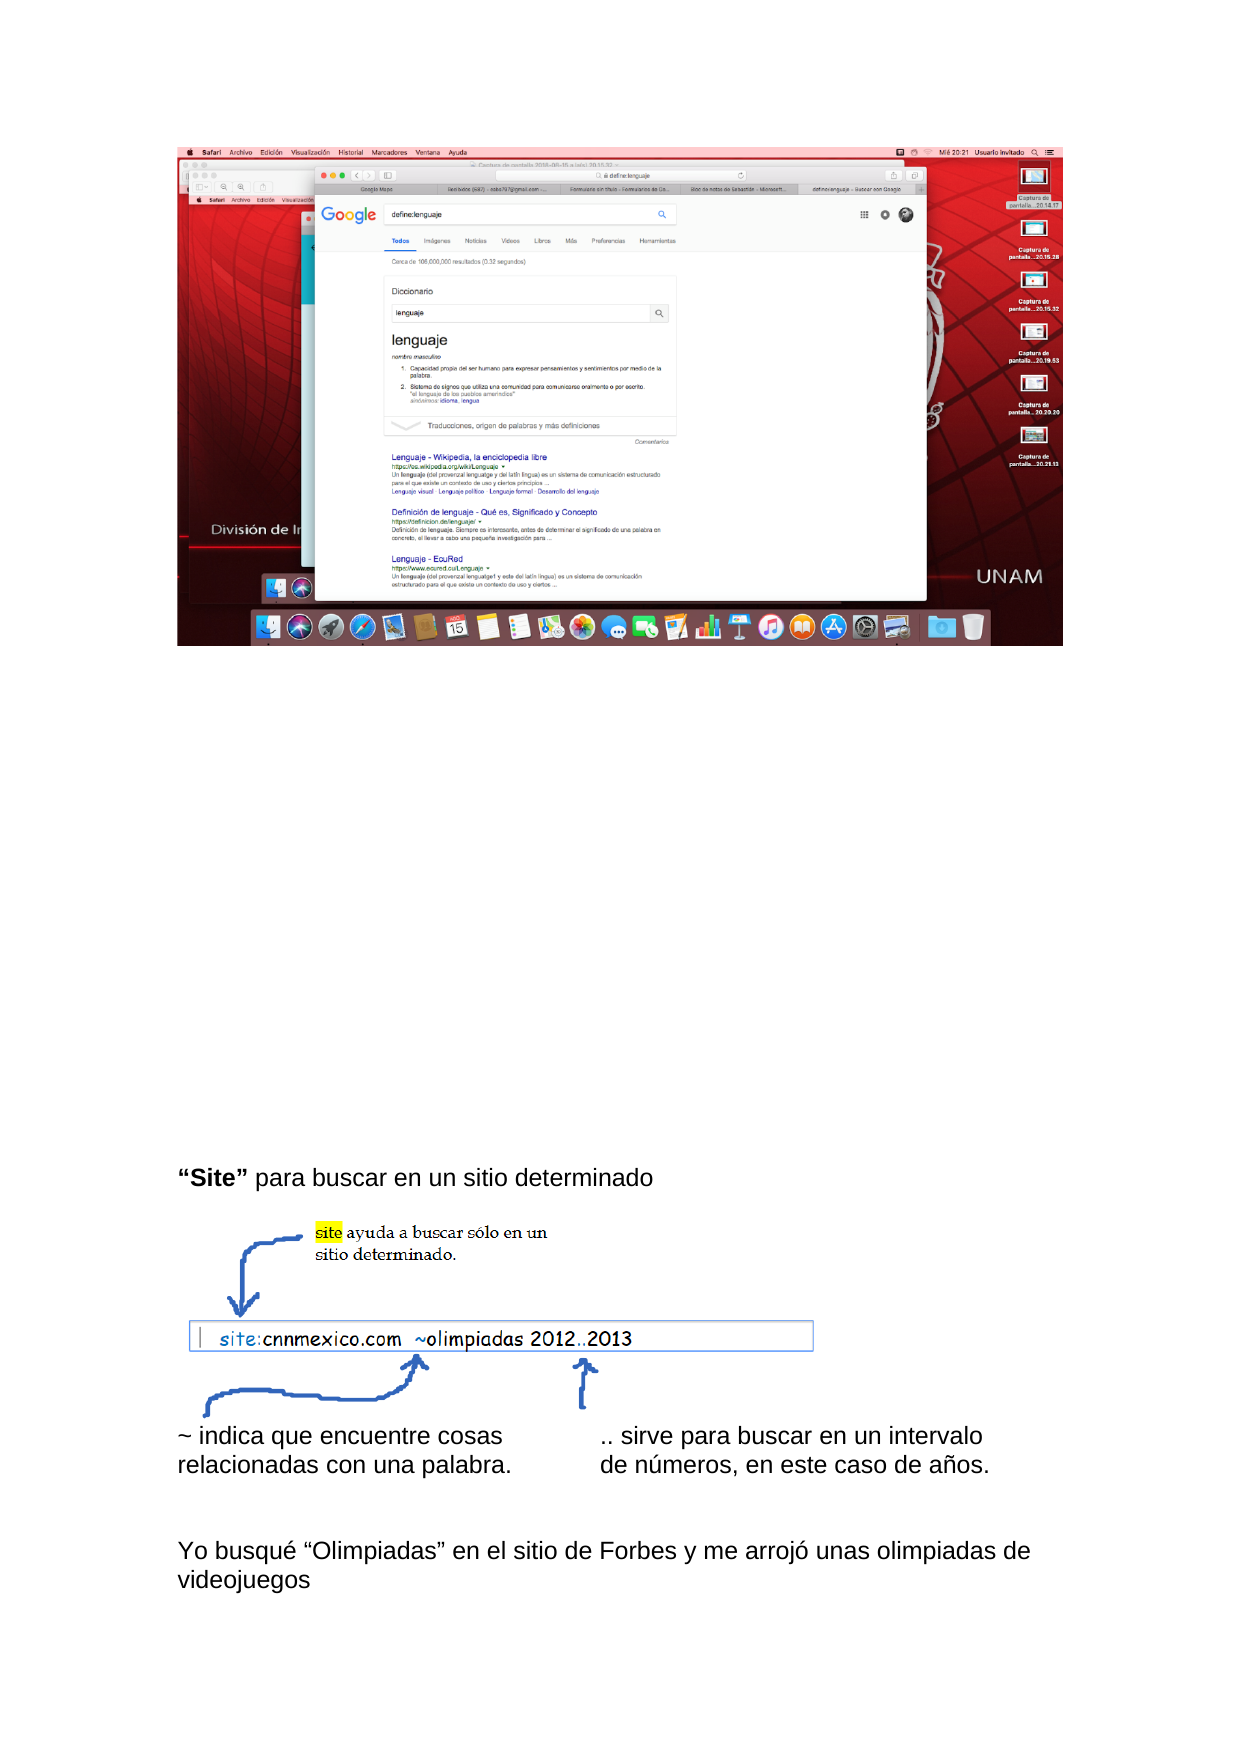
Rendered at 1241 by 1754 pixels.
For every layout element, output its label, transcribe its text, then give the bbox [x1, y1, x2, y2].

picture [177, 147, 1063, 646]
table_header ~ indica que encuentre cosas relacionadas con una palabra. [166, 1421, 588, 1478]
table_header .. sirve para buscar en un intervalo de números, en este caso de años. [589, 1421, 1011, 1478]
text “Site” para buscar en un sitio determinado [177, 1163, 1063, 1192]
text Yo busqué “Olimpiadas” en el sitio de Forbes y me arrojó unas olimpiadas de videojuegos [177, 1536, 1063, 1593]
